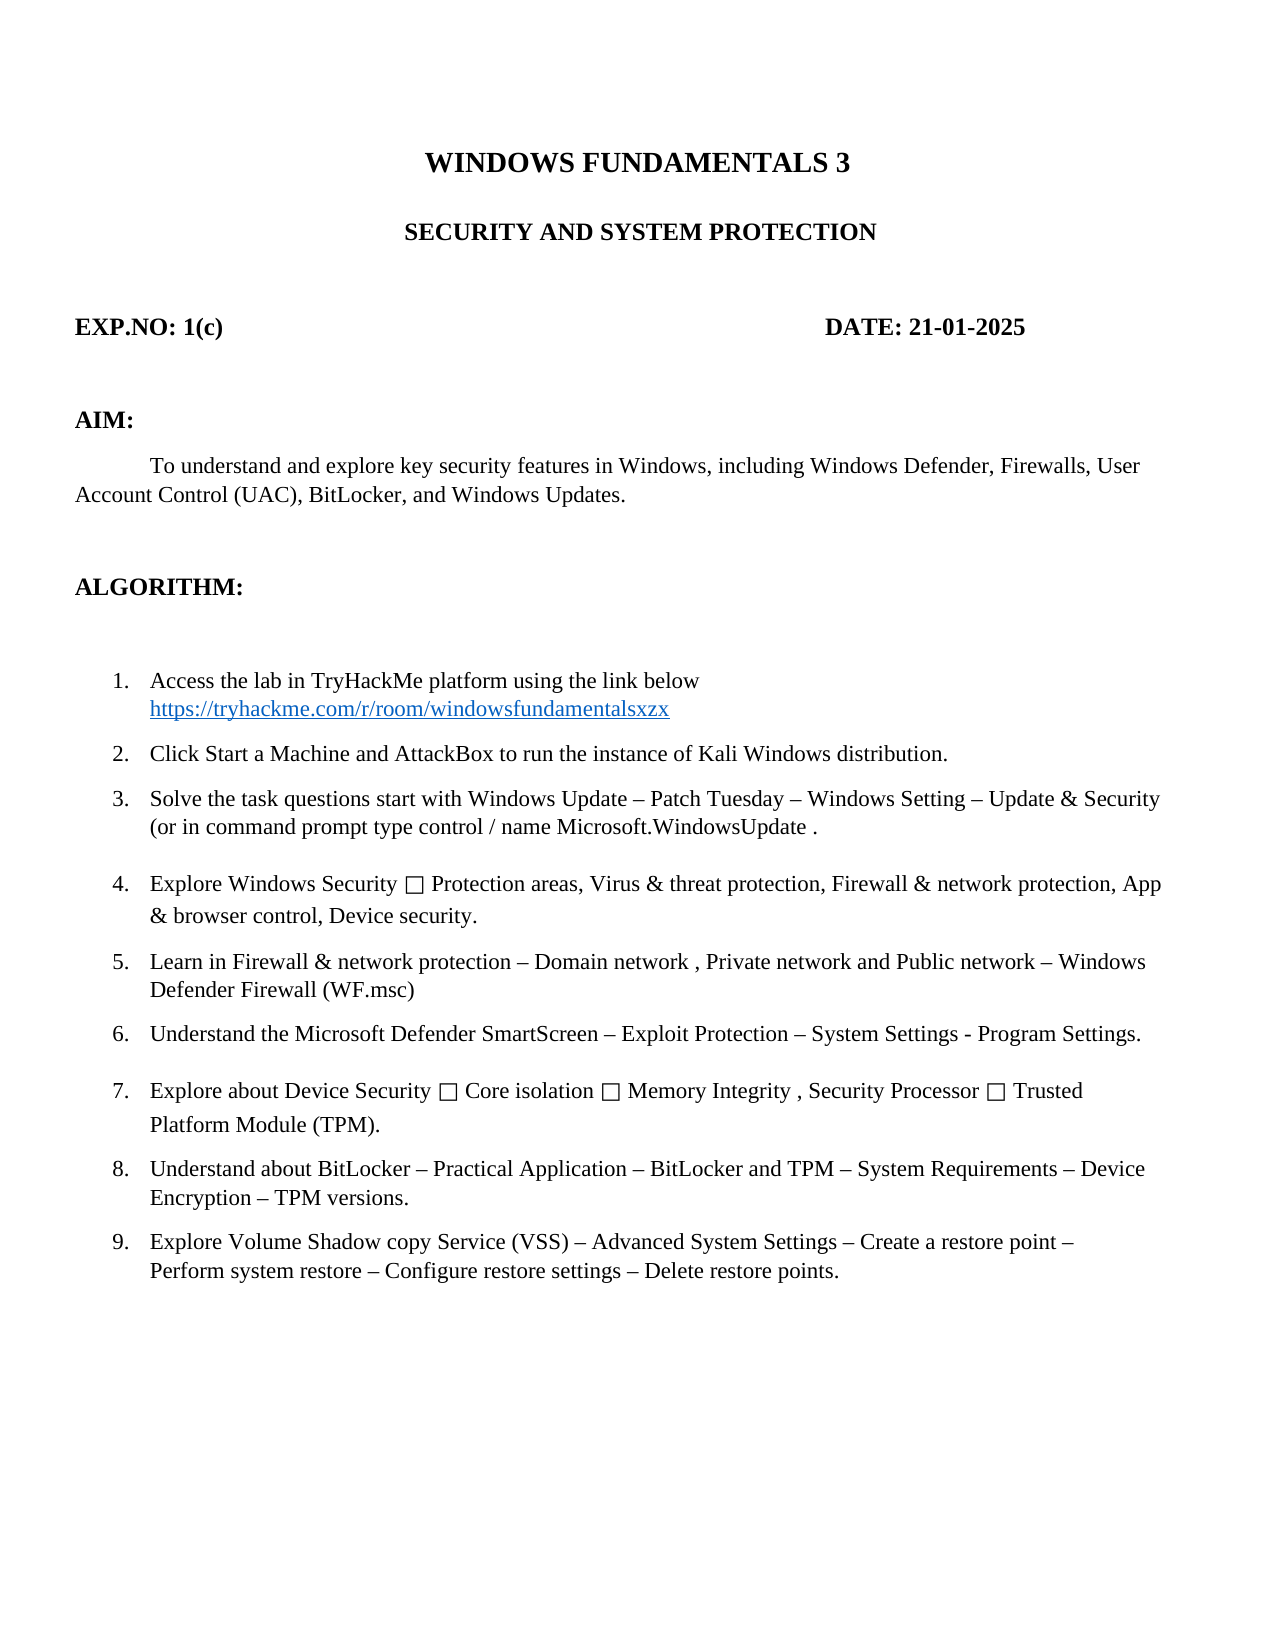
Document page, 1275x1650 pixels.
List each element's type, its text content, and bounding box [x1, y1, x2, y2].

list Solve the task questions start with Windows Update – Patch Tuesday – Windows Setting – Update & Security (or in command prompt type control / name Microsoft.WindowsUpdate . [112, 785, 1186, 840]
text AIM: [74, 405, 1216, 434]
text SECURITY AND SYSTEM PROTECTION [165, 217, 1110, 246]
text WINDOWS FUNDAMENTALS 3 [165, 146, 1110, 179]
list Learn in Firewall & network protection – Domain network , Private network and Public network – Windows Defender Firewall (WF.msc) [112, 948, 1175, 1002]
list Understand the Microsoft Defender SmartScreen – Exploit Protection – System Settings - Program Settings. [112, 1020, 1216, 1046]
list Explore Volume Shadow copy Service (VSS) – Advanced System Settings – Create a restore point – [112, 1228, 1216, 1255]
list Explore about Device Security □ Core isolation □ Memory Integrity , Security Processor □ Trusted Platform Module (TPM). [112, 1074, 1089, 1137]
text ALGORITHM: [74, 572, 1216, 600]
text Account Control (UAC), BitLocker, and Windows Updates. [74, 481, 1216, 508]
list Explore Windows Security □ Protection areas, Virus & threat protection, Firewall & network protection, App & browser control, Device security. [112, 867, 1181, 929]
text EXP.NO: 1(c) DATE: 21-01-2025 [74, 312, 1216, 341]
text To understand and explore key security features in Windows, including Windows Defender, Firewalls, User [149, 453, 1216, 479]
list Access the lab in TryHackMe platform using the link below https://tryhackme.com/r/room/windowsfundamentalsxzx [112, 667, 728, 722]
text Perform system restore – Configure restore settings – Delete restore points. [149, 1257, 1216, 1283]
list Click Start a Machine and AttackBox to run the instance of Kali Windows distribution. [112, 740, 1216, 766]
list Understand about BitLocker – Practical Application – BitLocker and TPM – System Requirements – Device Encryption – TPM versions. [112, 1155, 1175, 1210]
